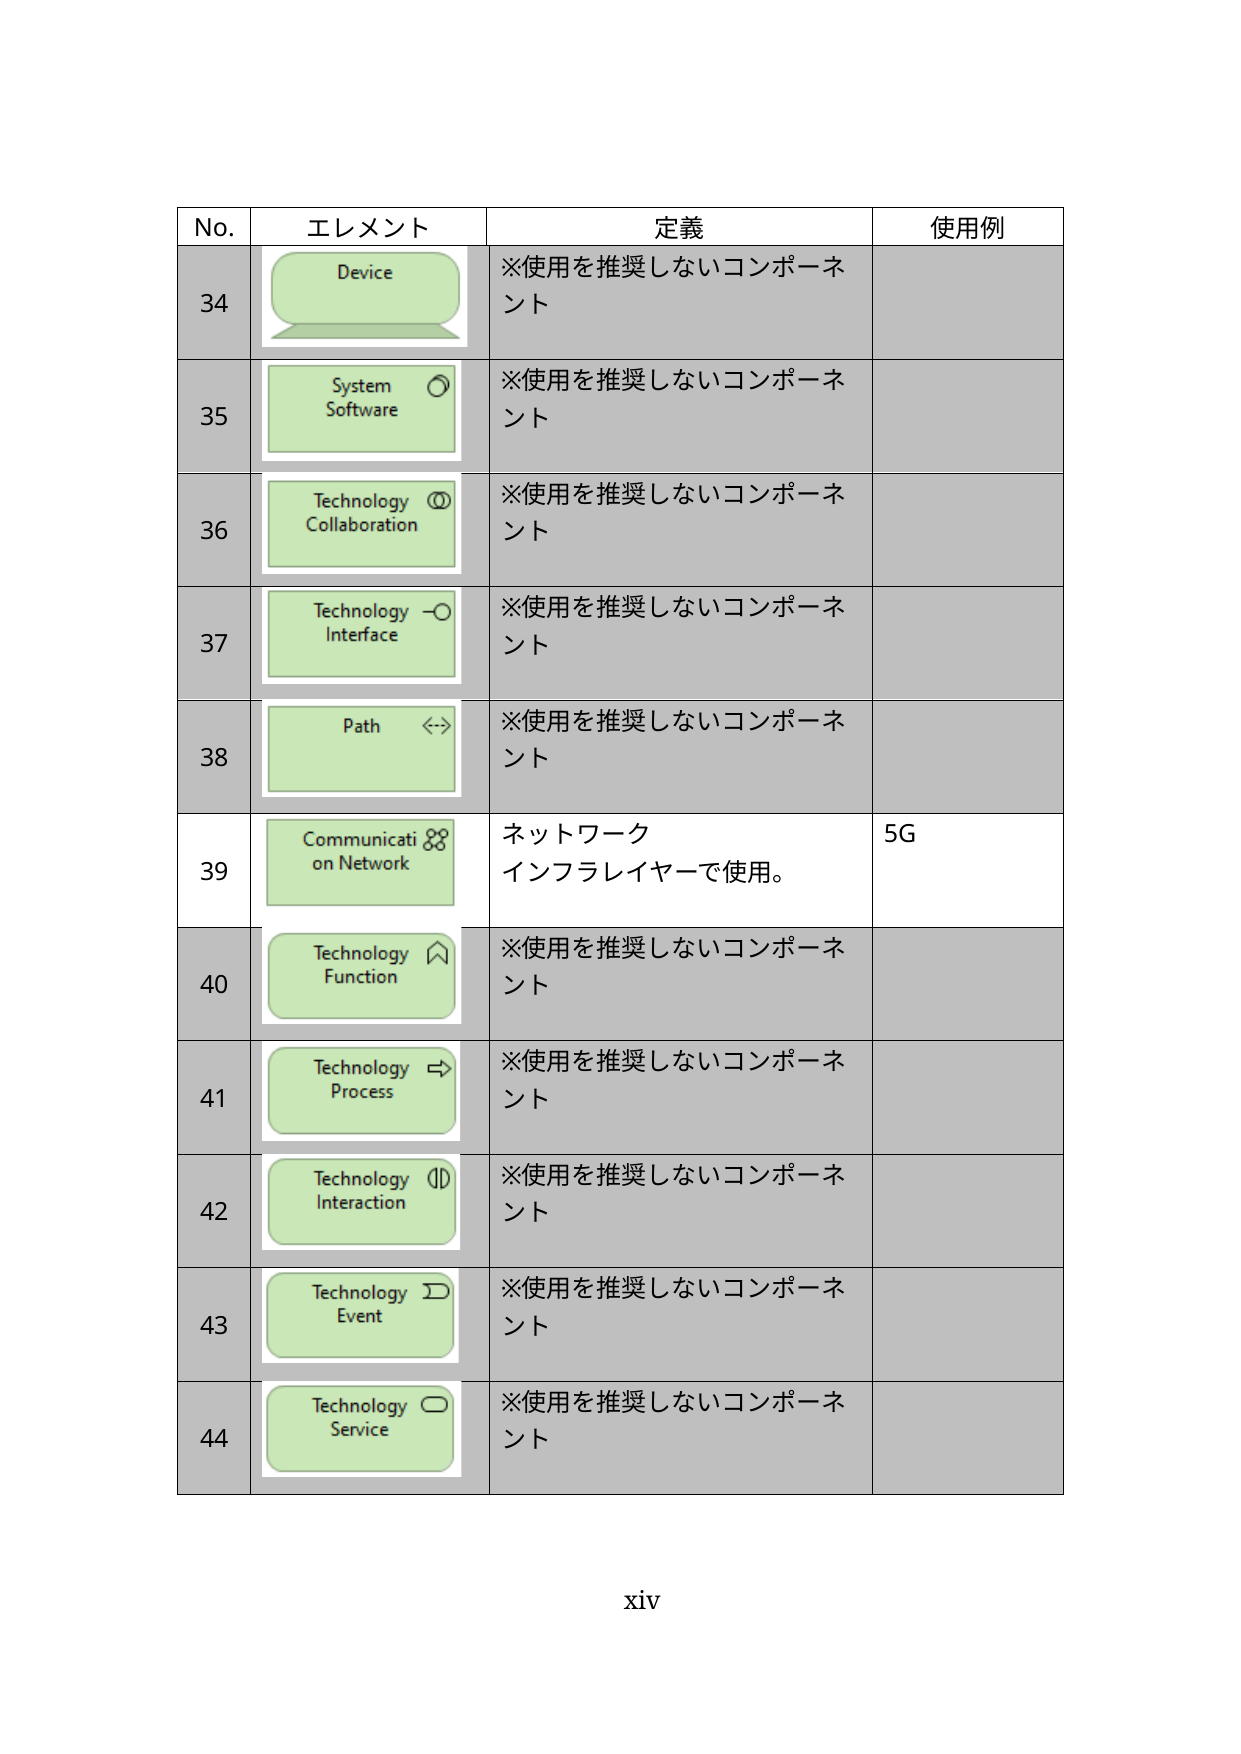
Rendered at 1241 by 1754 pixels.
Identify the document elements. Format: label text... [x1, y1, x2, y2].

table_cell [251, 587, 489, 699]
table_cell ※使用を推奨しないコンポーネント [490, 246, 872, 359]
picture [262, 1154, 461, 1250]
table_cell 37 [178, 587, 250, 699]
table_cell [873, 1268, 1063, 1381]
table_cell 34 [178, 246, 250, 359]
table_cell [873, 1155, 1063, 1267]
table_cell ネットワーク インフラレイヤーで使用。 [490, 814, 872, 927]
picture [262, 587, 462, 684]
table_cell ※使用を推奨しないコンポーネント [490, 360, 872, 472]
table_cell 40 [178, 928, 250, 1040]
table_header 使用例 [873, 208, 1063, 245]
table_cell 5G [873, 814, 1063, 927]
table_cell [251, 360, 489, 472]
picture [262, 246, 468, 347]
table_cell 35 [178, 360, 250, 472]
table_cell [873, 360, 1063, 472]
table_cell 36 [178, 474, 250, 586]
picture [262, 473, 462, 574]
table_cell [873, 587, 1063, 699]
table_cell 41 [178, 1041, 250, 1154]
table_cell ※使用を推奨しないコンポーネント [490, 587, 872, 699]
table_cell 39 [178, 814, 250, 927]
table_cell [251, 701, 489, 813]
table_cell 42 [178, 1155, 250, 1267]
picture [262, 360, 462, 461]
table_cell [873, 1041, 1063, 1154]
table_cell [873, 1382, 1063, 1494]
picture [262, 927, 462, 1024]
table_cell [251, 1155, 489, 1267]
picture [262, 1268, 459, 1363]
table_cell ※使用を推奨しないコンポーネント [490, 1268, 872, 1381]
table_cell ※使用を推奨しないコンポーネント [490, 474, 872, 586]
table_cell [251, 1041, 489, 1154]
table_cell [251, 814, 489, 927]
table_cell [873, 928, 1063, 1040]
picture [262, 1041, 461, 1141]
table_cell ※使用を推奨しないコンポーネント [490, 1382, 872, 1494]
table_cell 44 [178, 1382, 250, 1494]
table_cell 43 [178, 1268, 250, 1381]
table_cell [873, 701, 1063, 813]
table_cell [873, 246, 1063, 359]
picture [262, 700, 462, 797]
table_header No. [178, 208, 250, 245]
table_cell [251, 928, 489, 1040]
table_header エレメント [251, 208, 486, 245]
picture [262, 814, 461, 911]
table_cell [251, 1268, 489, 1381]
picture [262, 1381, 462, 1477]
table_cell ※使用を推奨しないコンポーネント [490, 1155, 872, 1267]
table_cell [873, 474, 1063, 586]
table_cell 38 [178, 701, 250, 813]
table_cell [251, 1382, 489, 1494]
table_cell ※使用を推奨しないコンポーネント [490, 1041, 872, 1154]
table_cell [251, 474, 489, 586]
table_cell ※使用を推奨しないコンポーネント [490, 701, 872, 813]
table_header 定義 [487, 208, 872, 245]
table_cell [251, 246, 489, 359]
table_cell ※使用を推奨しないコンポーネント [490, 928, 872, 1040]
